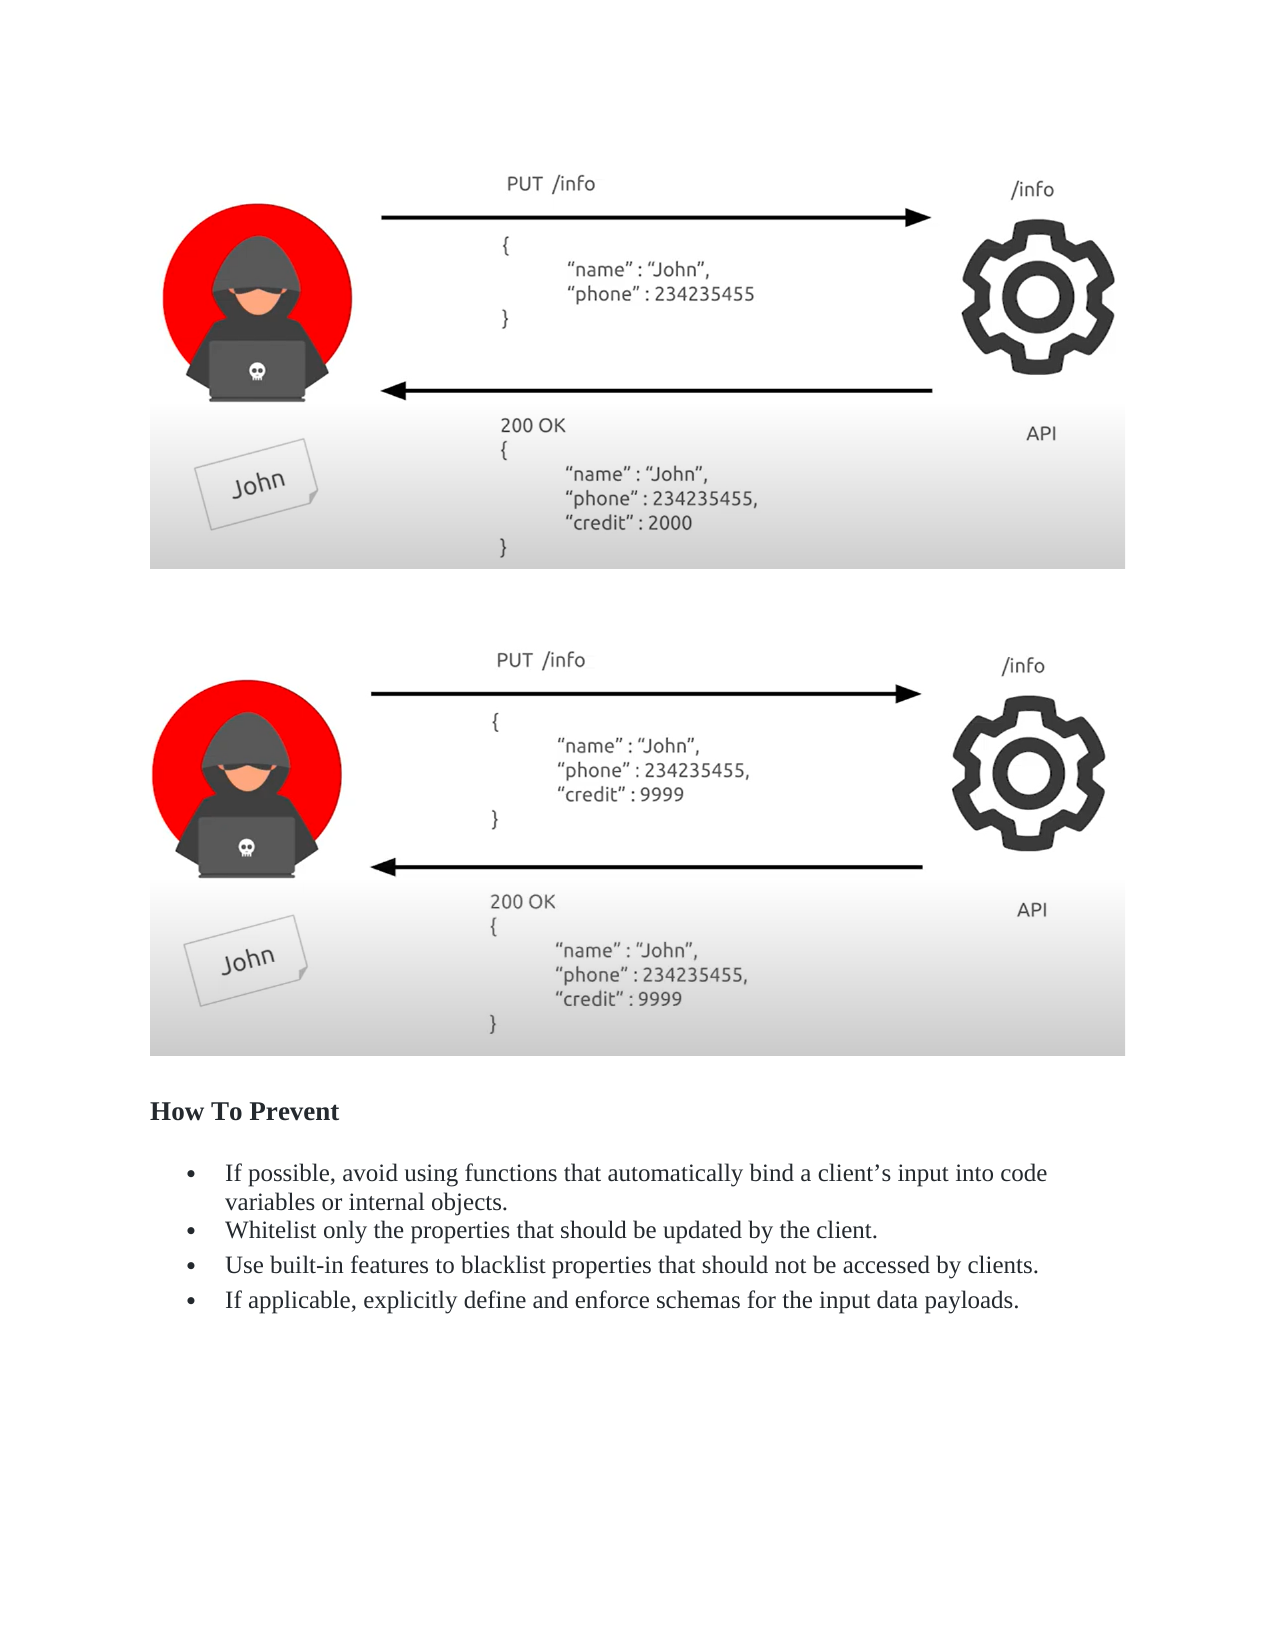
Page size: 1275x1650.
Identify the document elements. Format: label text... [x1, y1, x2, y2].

list If applicable, explicitly define and enforce schemas for the input data payloads. [187, 1285, 1125, 1314]
picture [150, 150, 1125, 569]
list Use built-in features to blacklist properties that should not be accessed by clients. [187, 1250, 1125, 1279]
list Whitelist only the properties that should be updated by the client. [187, 1215, 1125, 1244]
subtitle How To Prevent [150, 1095, 1125, 1126]
list If possible, avoid using functions that automatically bind a client’s input into code variables or internal objects. [187, 1158, 1125, 1215]
picture [150, 632, 1125, 1056]
